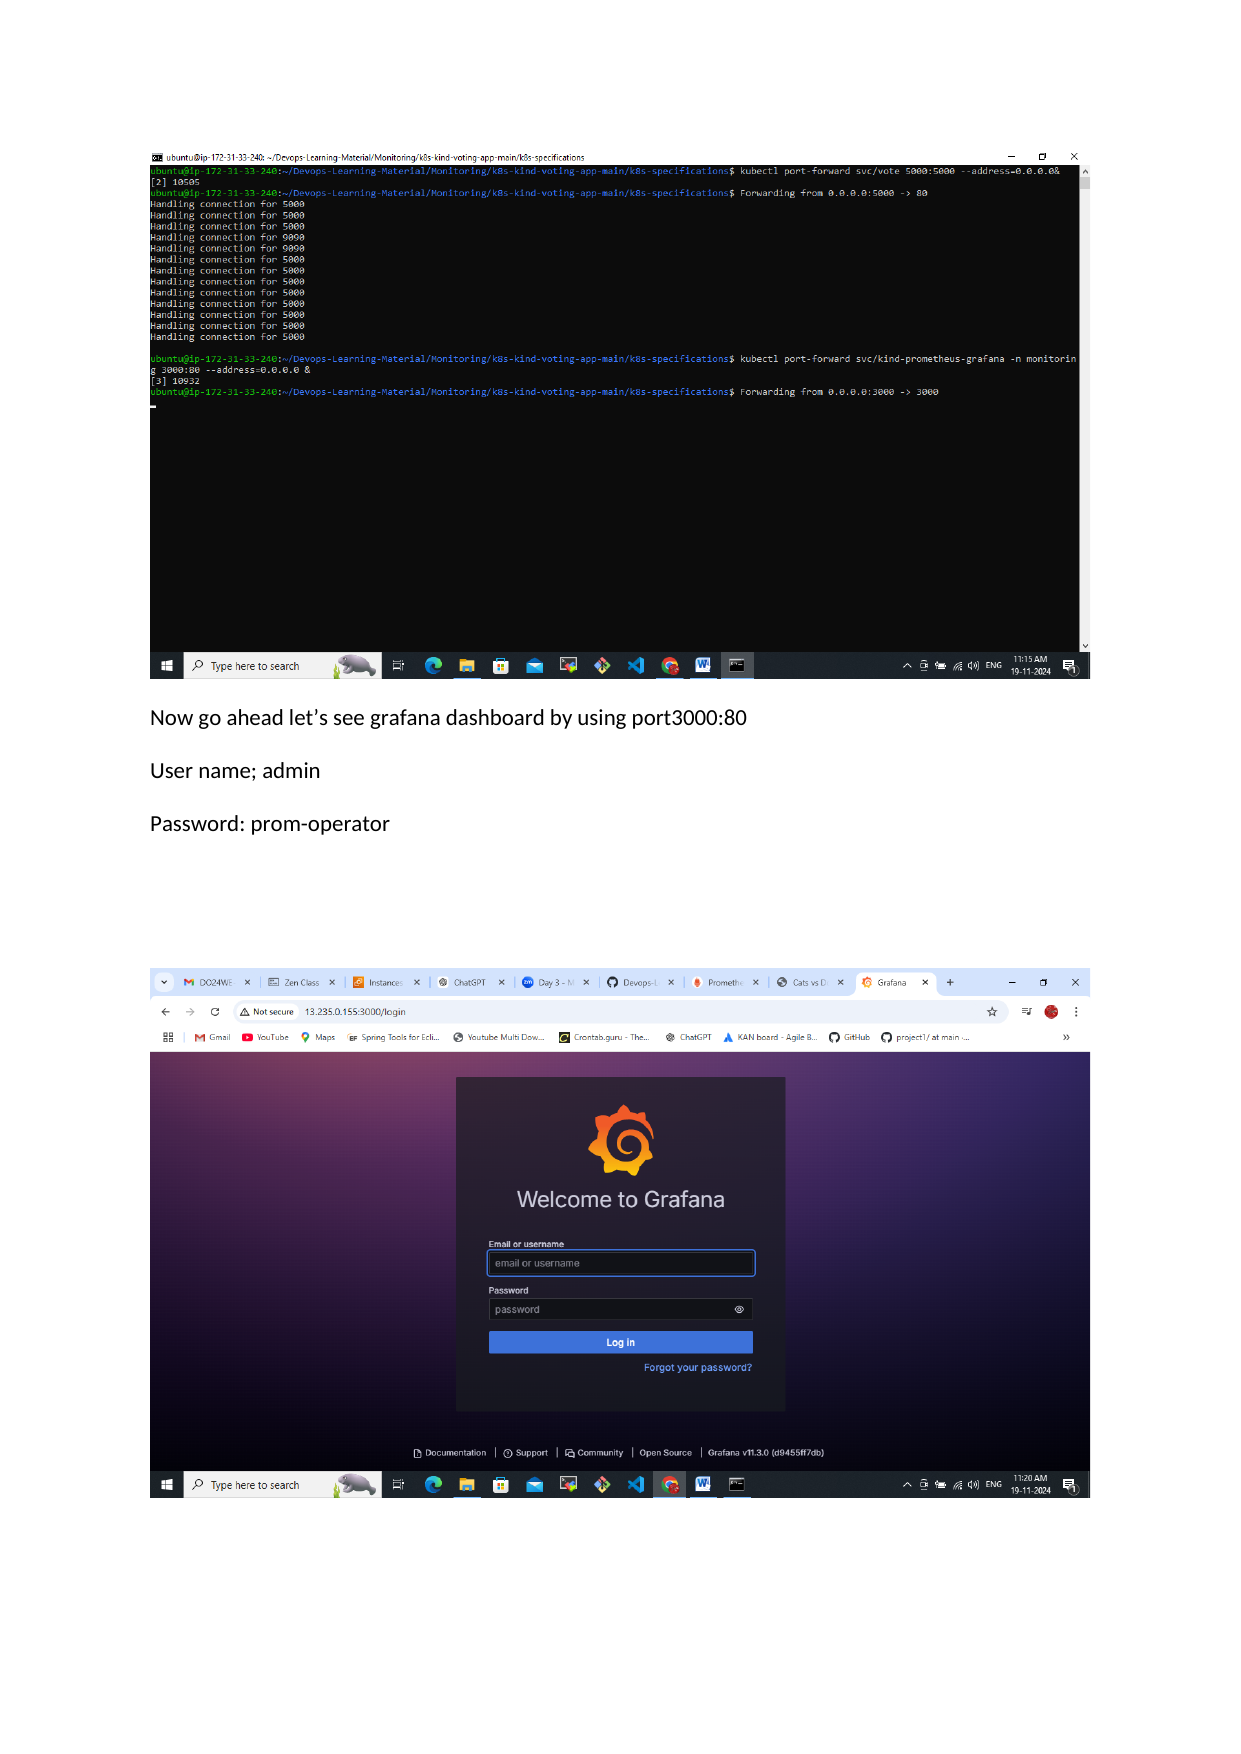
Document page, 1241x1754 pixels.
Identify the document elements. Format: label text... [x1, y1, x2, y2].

text Password: prom-operator [150, 809, 1090, 838]
text User name; admin [150, 757, 1090, 784]
picture [150, 150, 1091, 679]
picture [150, 968, 1091, 1498]
text Now go ahead let’s see grafana dashboard by using port3000:80 [150, 703, 1090, 732]
